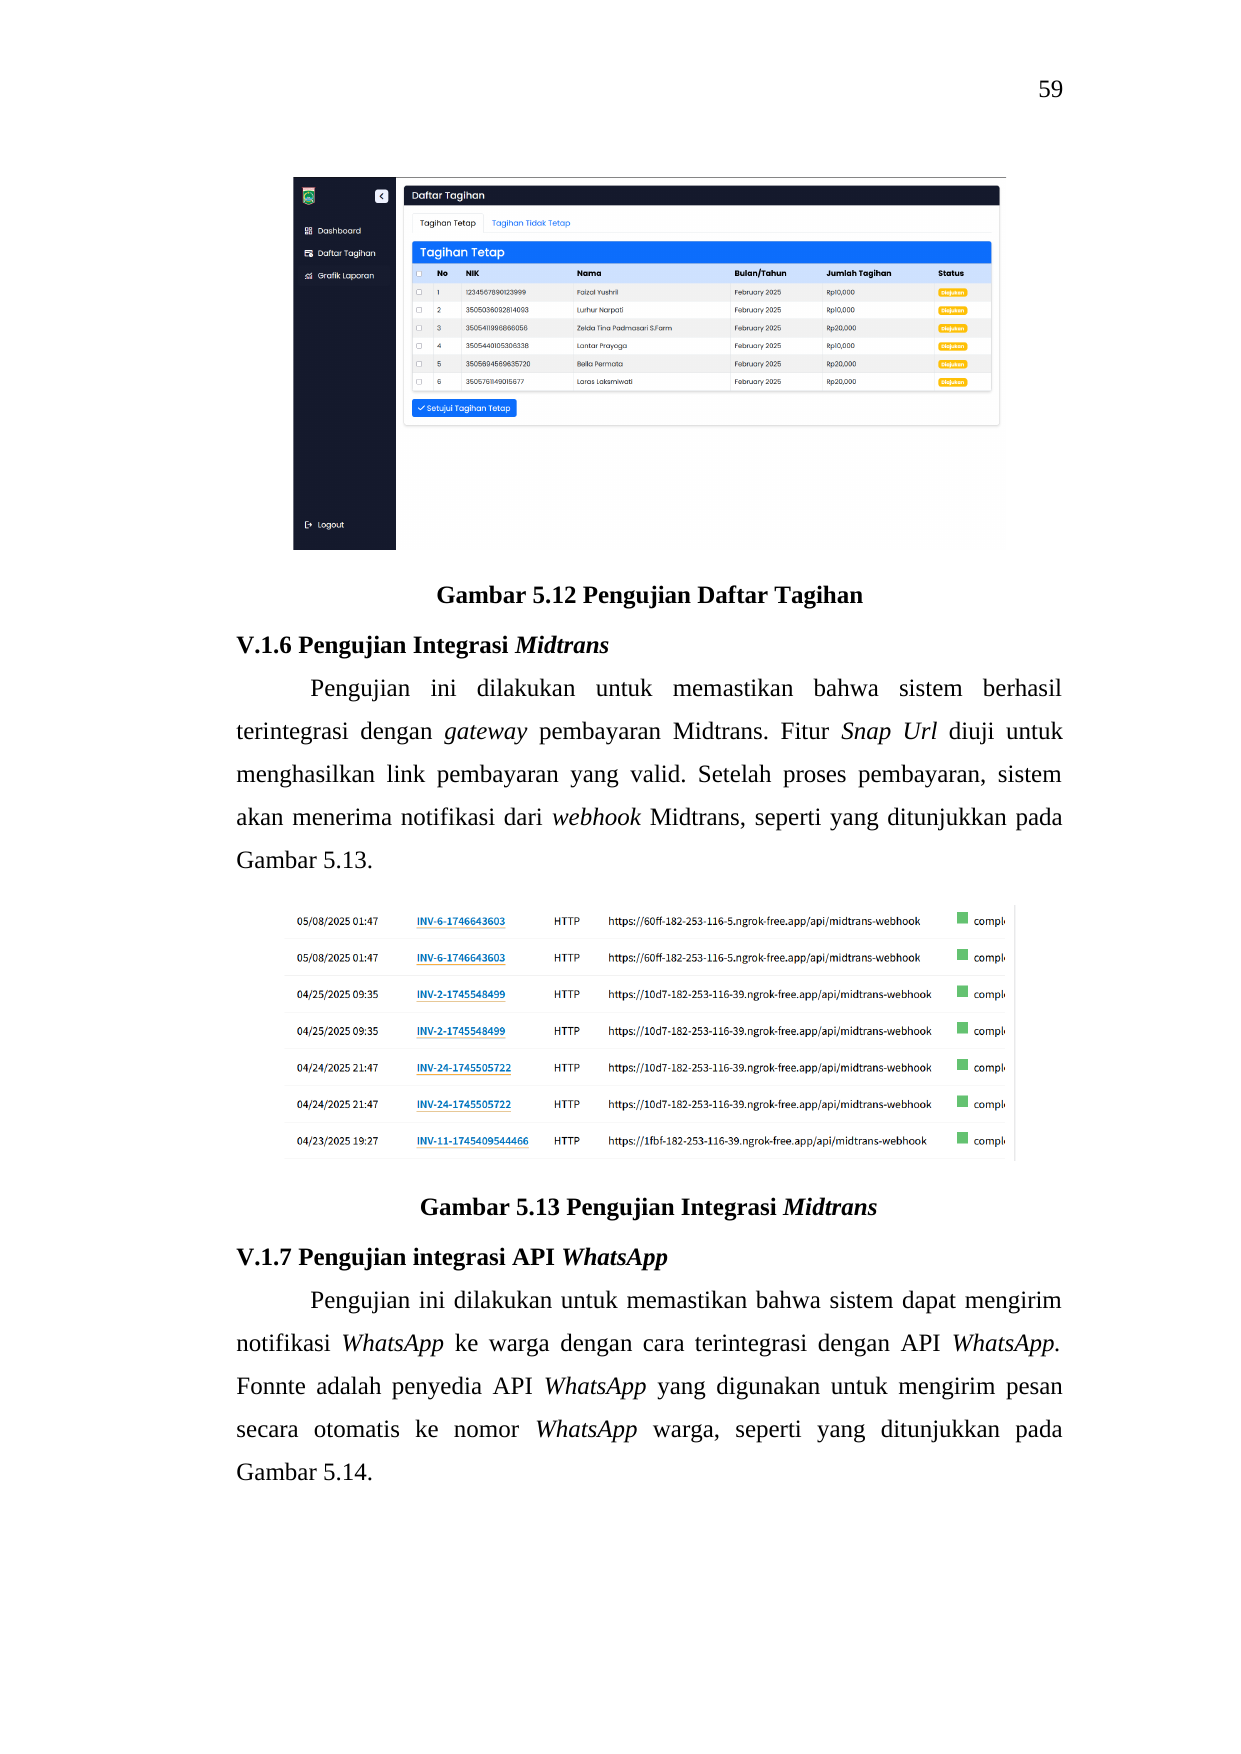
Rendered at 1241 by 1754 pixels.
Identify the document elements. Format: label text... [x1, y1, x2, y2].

picture [283, 905, 1016, 1161]
text Pengujian ini dilakukan untuk memastikan bahwa sistem berhasil terintegrasi dengan gateway pembayaran Midtrans. Fitur Snap Url diuji untuk menghasilkan link pembayaran yang valid. Setelah proses pembayaran, sistem akan menerima notifikasi dari webhook Midtrans, seperti yang ditunjukkan pada Gambar 5.13. [236, 673, 1063, 874]
subtitle Pengujian Integrasi Midtrans [236, 630, 1063, 659]
text Gambar 5.12 Pengujian Daftar Tagihan [236, 580, 1063, 609]
text Gambar 5.13 Pengujian Integrasi Midtrans [236, 1192, 1063, 1221]
subtitle Pengujian integrasi API WhatsApp [236, 1242, 1063, 1270]
text Pengujian ini dilakukan untuk memastikan bahwa sistem dapat mengirim notifikasi WhatsApp ke warga dengan cara terintegrasi dengan API WhatsApp. Fonnte adalah penyedia API WhatsApp yang digunakan untuk mengirim pesan secara otomatis ke nomor WhatsApp warga, seperti yang ditunjukkan pada Gambar 5.14. [236, 1285, 1063, 1486]
picture [293, 177, 1007, 550]
